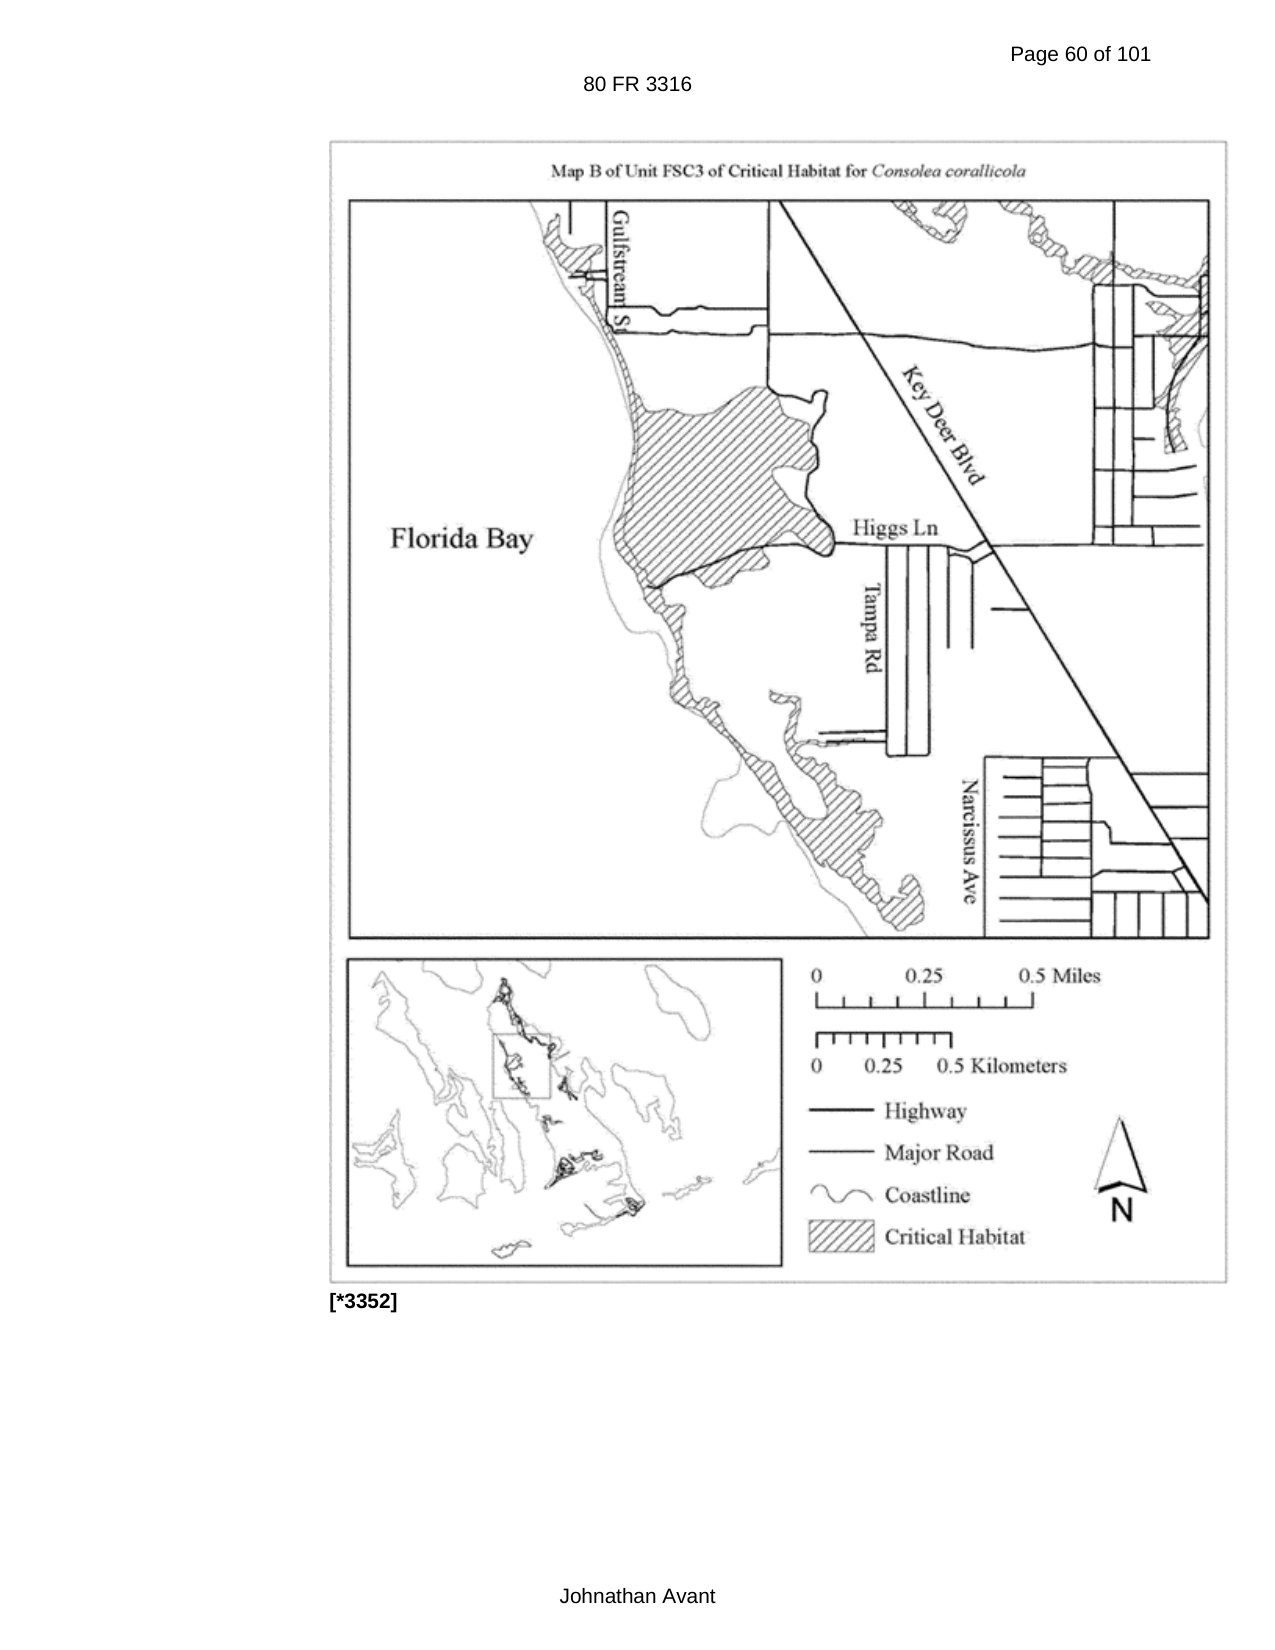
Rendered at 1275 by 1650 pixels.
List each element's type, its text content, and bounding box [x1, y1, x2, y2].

text [*3352] [329, 1287, 1171, 1313]
picture [329, 137, 1230, 1287]
